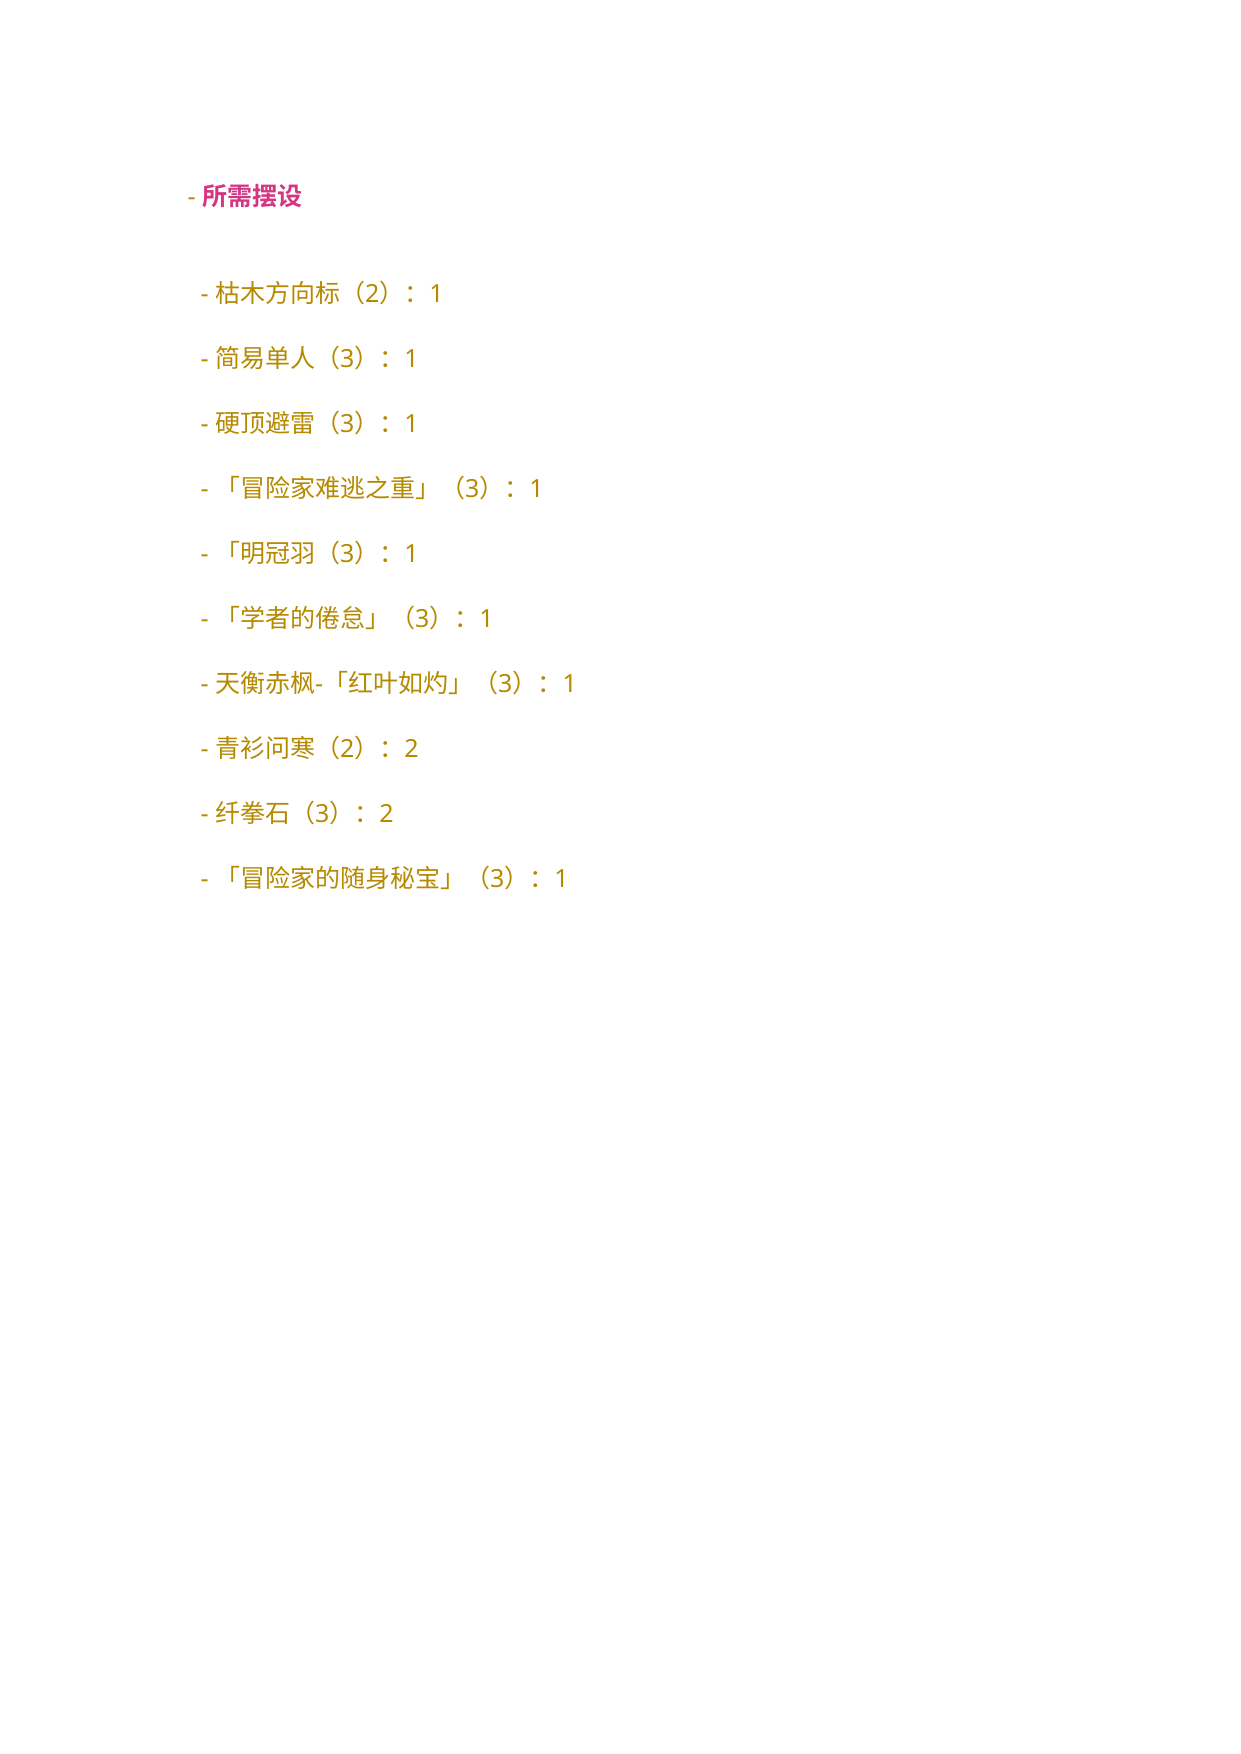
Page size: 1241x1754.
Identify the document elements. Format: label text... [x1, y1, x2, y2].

text - 青衫问寒（2）：2 [187, 714, 1053, 779]
text - 纤拳石（3）：2 [187, 779, 1053, 844]
text - 「明冠羽（3）：1 [187, 519, 1053, 584]
text - 「冒险家难逃之重」（3）：1 [187, 454, 1053, 519]
text - 硬顶避雷（3）：1 [187, 389, 1053, 454]
text - 天衡赤枫-「红叶如灼」（3）：1 [187, 649, 1053, 714]
text - 枯木方向标（2）：1 [187, 259, 1053, 324]
text - 简易单人（3）：1 [187, 324, 1053, 389]
text - 所需摆设 [187, 162, 1053, 227]
text - 「学者的倦怠」（3）：1 [187, 584, 1053, 649]
text - 「冒险家的随身秘宝」（3）：1 [187, 844, 1053, 909]
